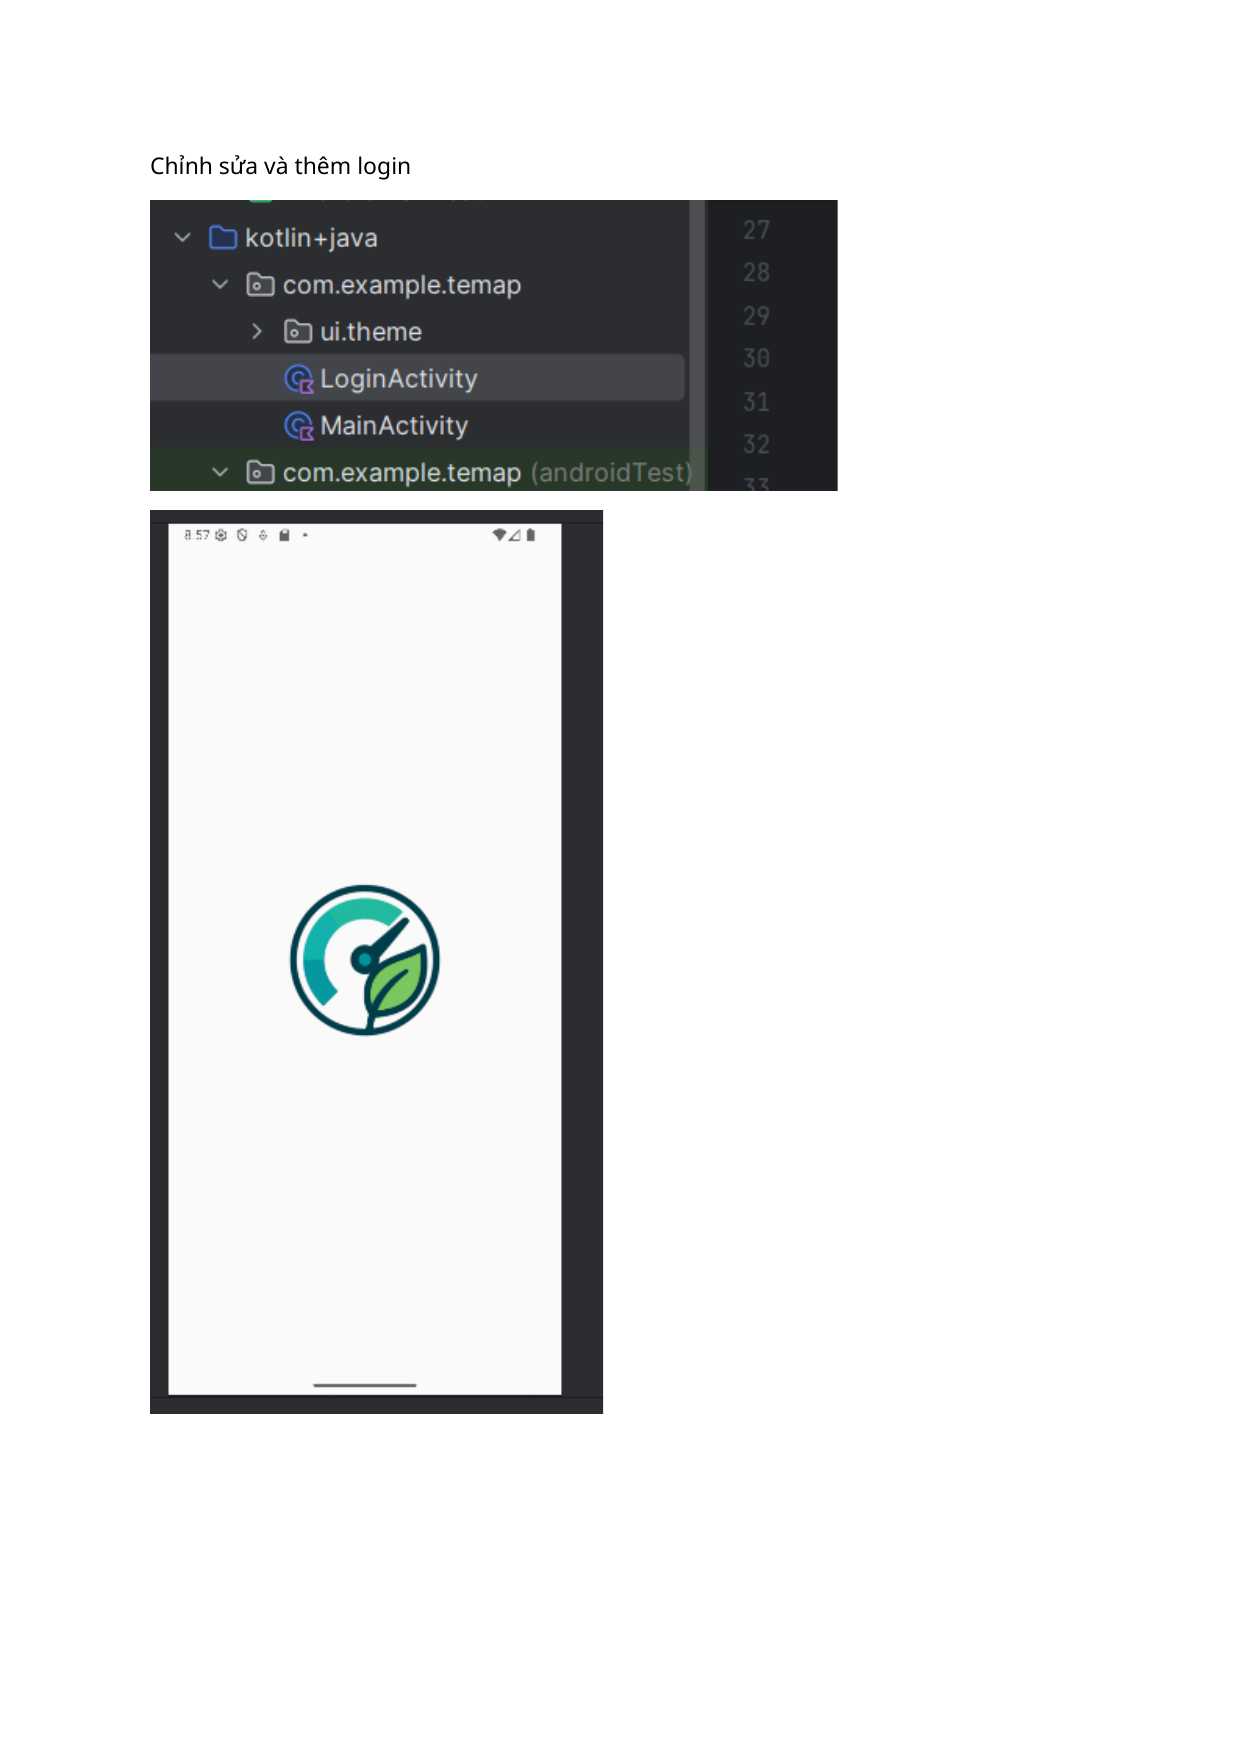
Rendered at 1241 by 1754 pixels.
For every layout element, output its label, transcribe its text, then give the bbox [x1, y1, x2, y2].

text Chỉnh sửa và thêm login [150, 150, 1090, 181]
picture [150, 510, 604, 1414]
picture [150, 200, 838, 491]
